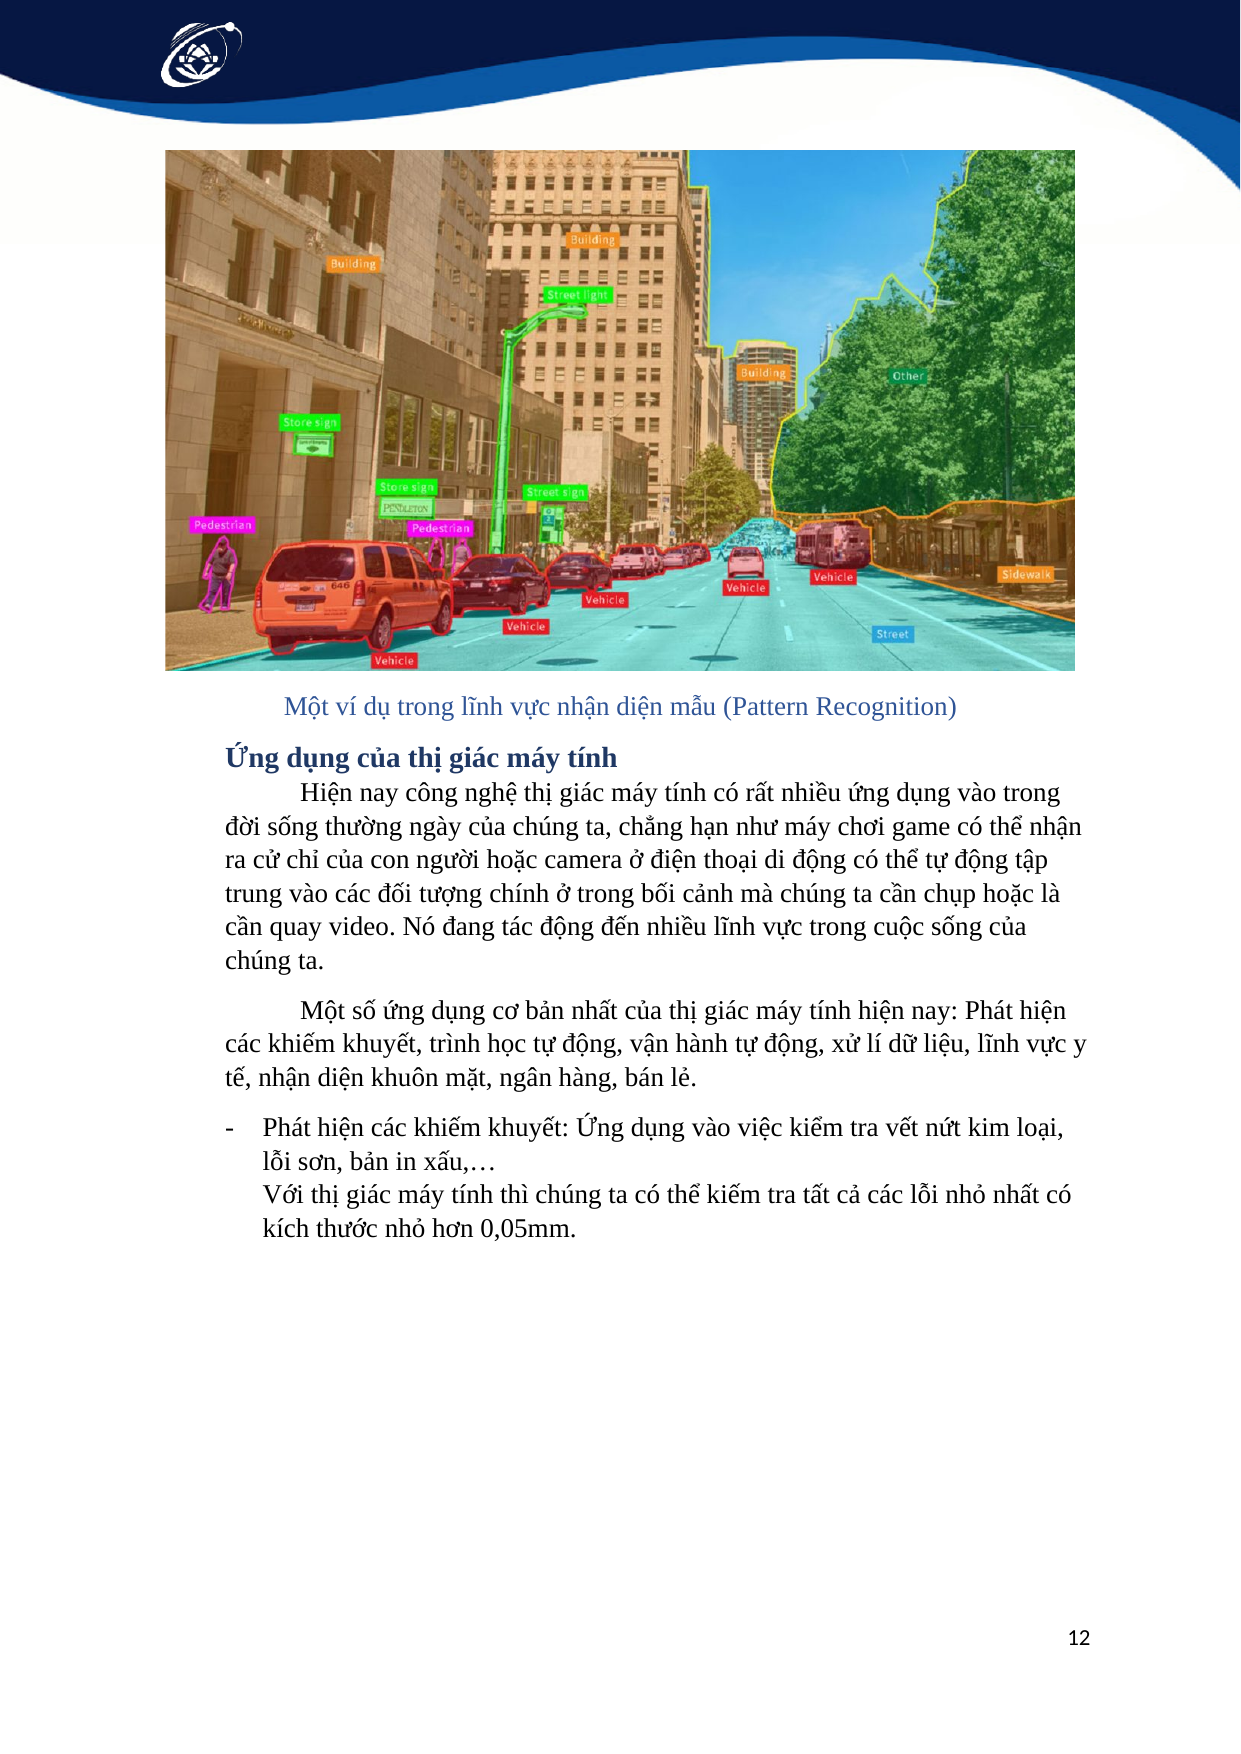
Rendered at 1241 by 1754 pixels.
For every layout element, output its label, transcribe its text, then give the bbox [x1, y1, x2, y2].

text Một số ứng dụng cơ bản nhất của thị giác máy tính hiện nay: Phát hiện các khiếm khuyết, trình học tự động, vận hành tự động, xử lí dữ liệu, lĩnh vực y tế, nhận diện khuôn mặt, ngân hàng, bán lẻ. [225, 994, 1090, 1092]
list Với thị giác máy tính thì chúng ta có thể kiếm tra tất cả các lỗi nhỏ nhất có kích thước nhỏ hơn 0,05mm. [262, 1178, 1090, 1243]
text Hiện nay công nghệ thị giác máy tính có rất nhiều ứng dụng vào trong đời sống thường ngày của chúng ta, chẳng hạn như máy chơi game có thể nhận ra cử chỉ của con người hoặc camera ở điện thoại di động có thể tự động tập trung vào các đối tượng chính ở trong bối cảnh mà chúng ta cần chụp hoặc là cần quay video. Nó đang tác động đến nhiều lĩnh vực trong cuộc sống của chúng ta. [225, 776, 1090, 975]
picture [0, 0, 1241, 671]
list Phát hiện các khiếm khuyết: Ứng dụng vào việc kiểm tra vết nứt kim loại, lỗi sơn, bản in xấu,… [225, 1111, 1090, 1176]
subtitle Ứng dụng của thị giác máy tính [150, 740, 1090, 773]
text Một ví dụ trong lĩnh vực nhận diện mẫu (Pattern Recognition) [150, 690, 1090, 721]
